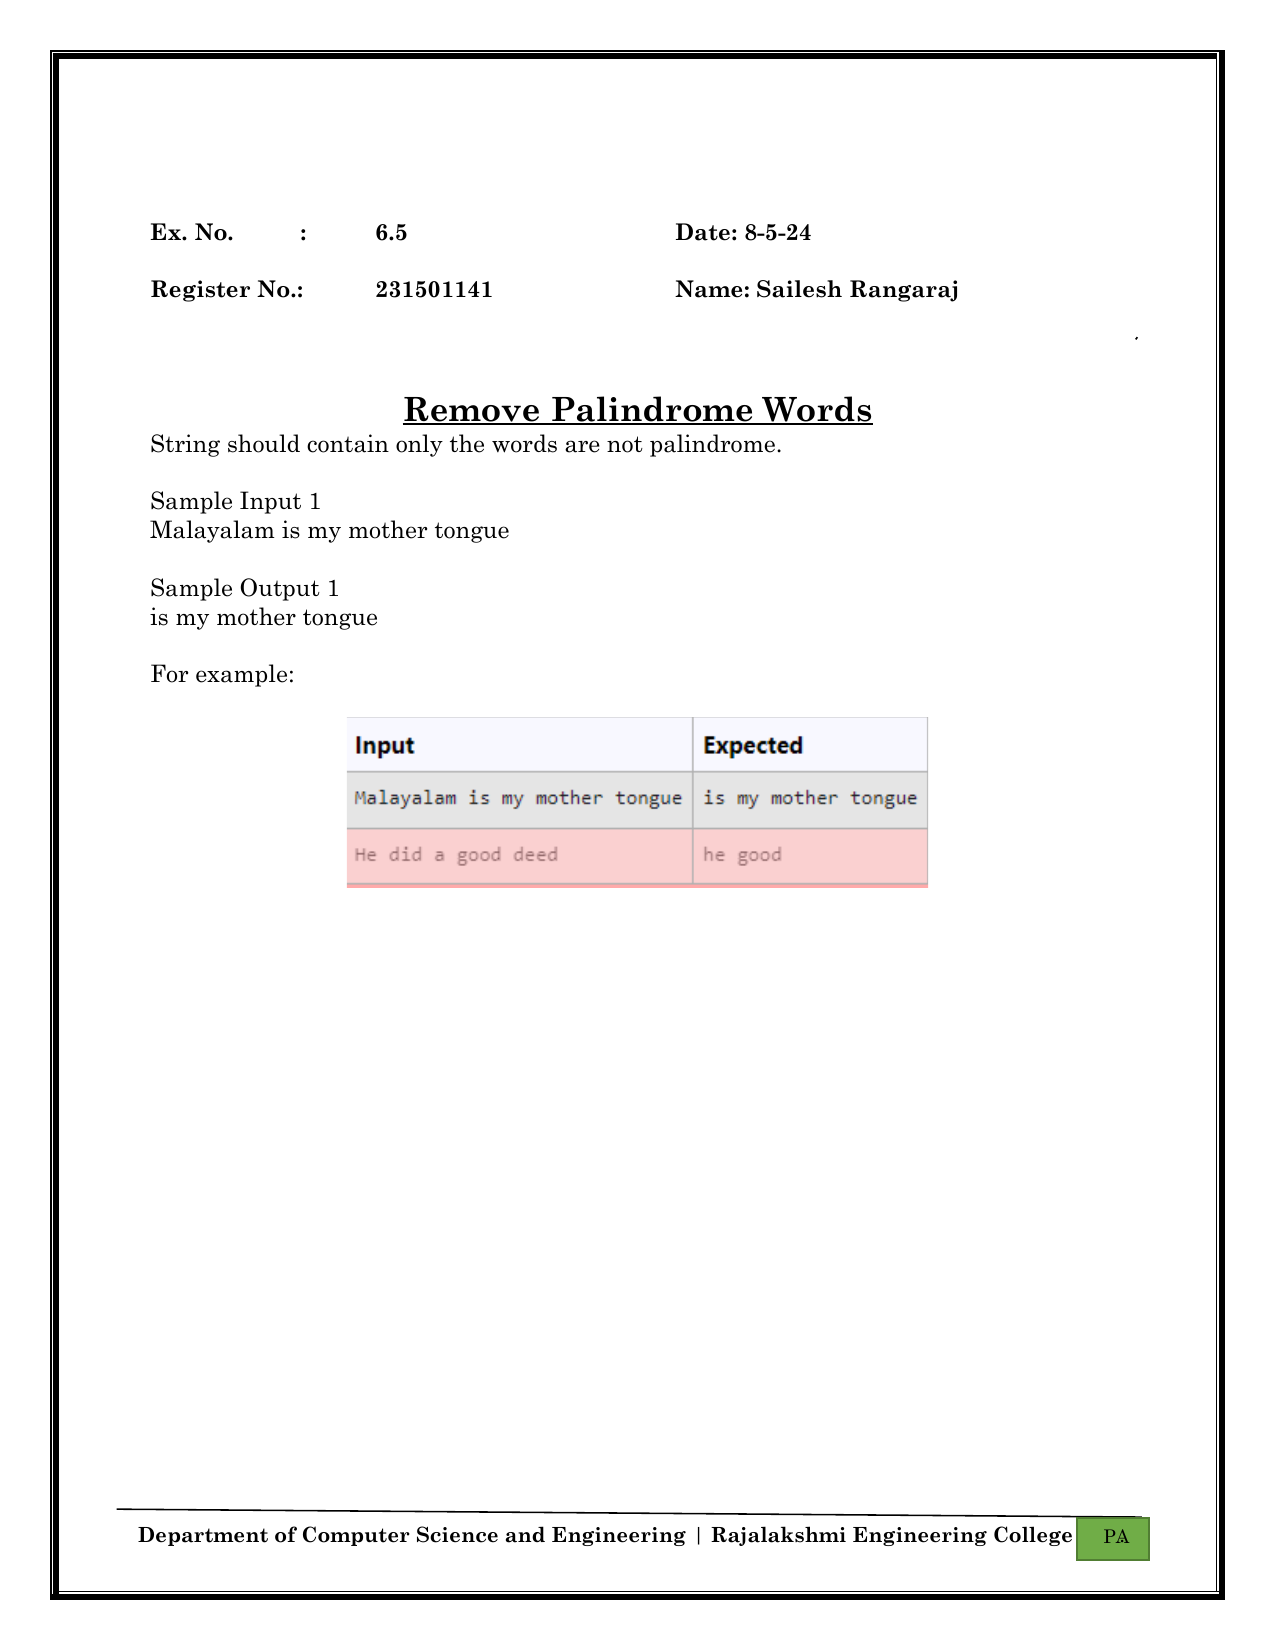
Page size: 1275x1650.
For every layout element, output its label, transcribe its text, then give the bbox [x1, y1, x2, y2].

text Remove Palindrome Words [150, 388, 1125, 428]
text For example: [150, 659, 1125, 688]
text Sample Input 1 [150, 486, 1125, 515]
text Sample Output 1 [150, 573, 1125, 602]
text Ex. No. : 6.5 Date: 8-5-24 [150, 218, 1125, 246]
text Malayalam is my mother tongue [150, 515, 1125, 544]
text Register No.: 231501141 Name: Sailesh Rangaraj [150, 275, 1125, 302]
picture [346, 717, 929, 888]
text String should contain only the words are not palindrome. [150, 428, 1125, 457]
text is my mother tongue [150, 602, 1125, 630]
